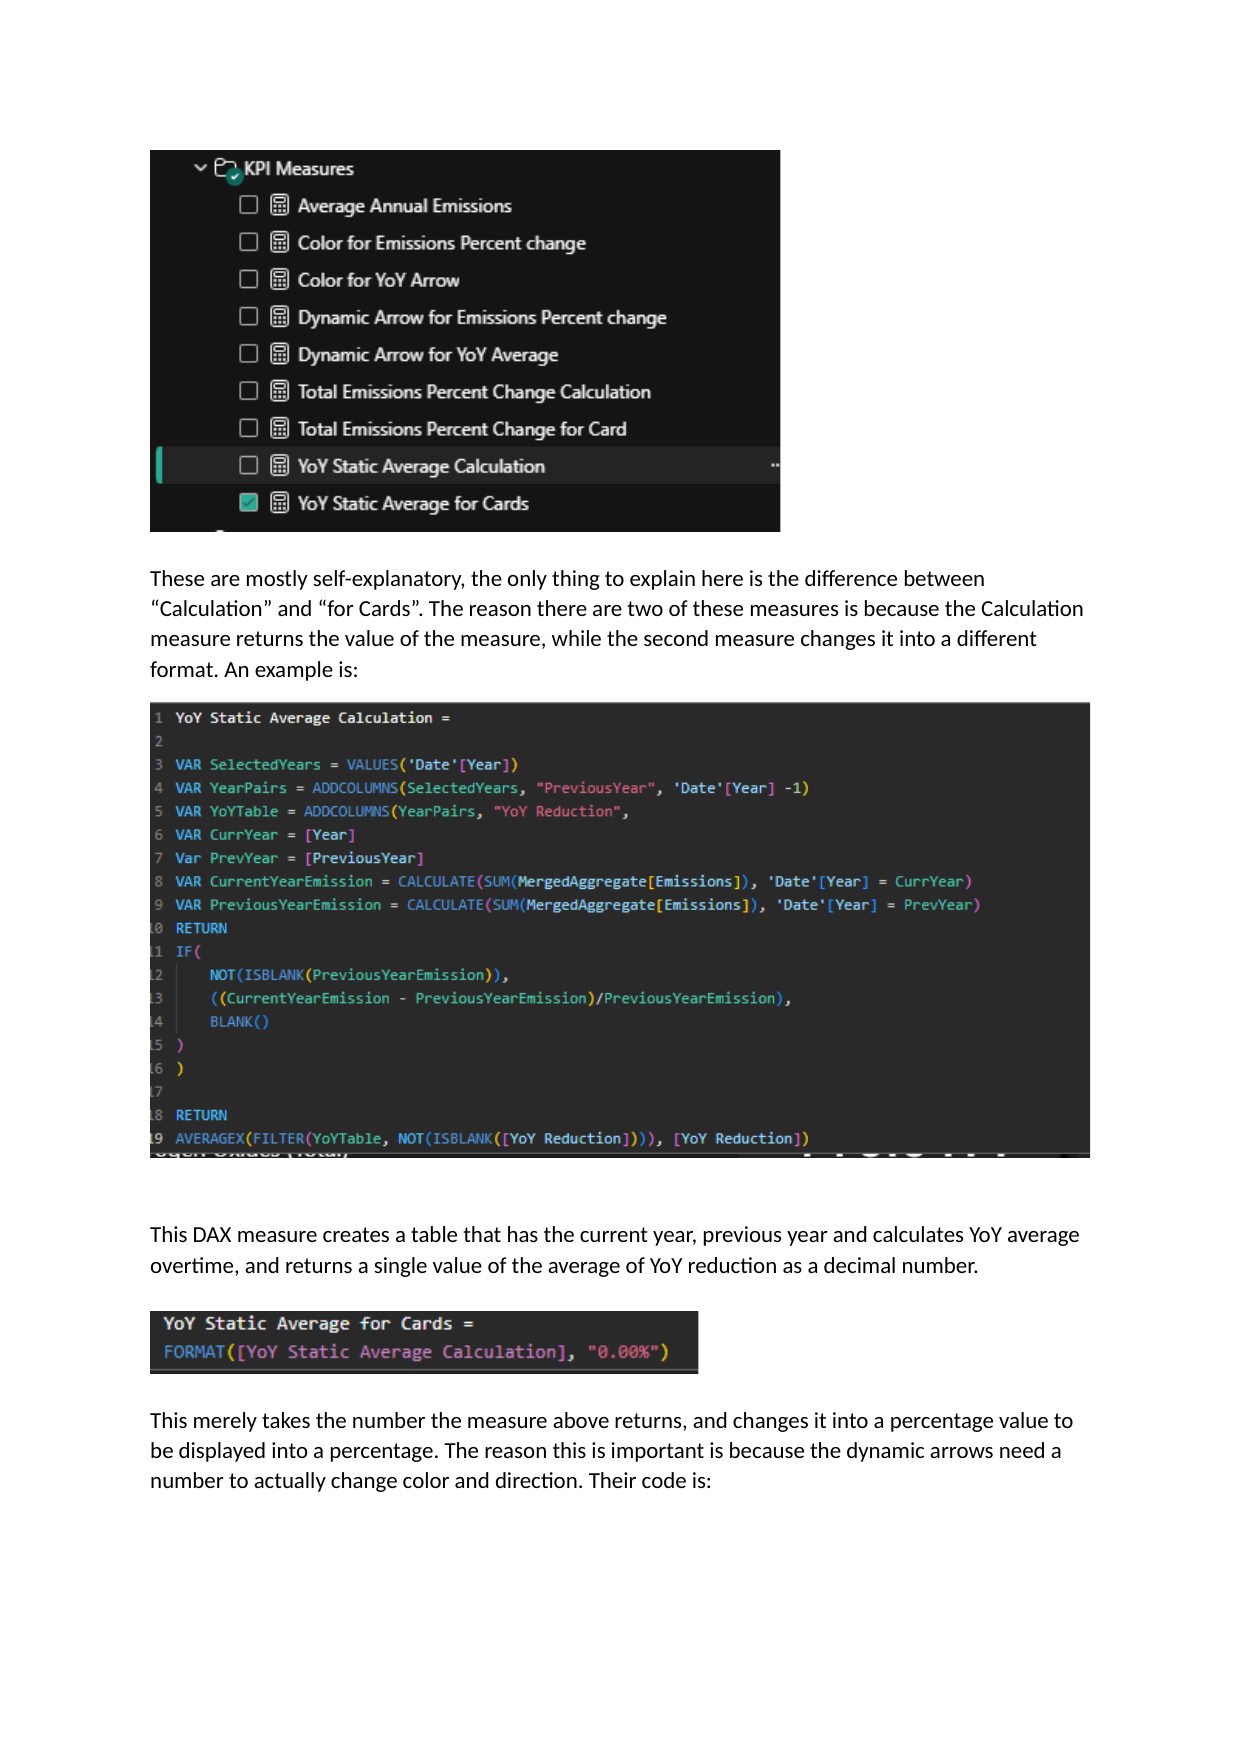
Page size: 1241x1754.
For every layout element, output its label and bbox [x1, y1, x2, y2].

picture [150, 1311, 699, 1374]
picture [150, 701, 1091, 1158]
picture [150, 150, 781, 532]
text [150, 150, 1090, 683]
text [150, 1158, 1090, 1525]
